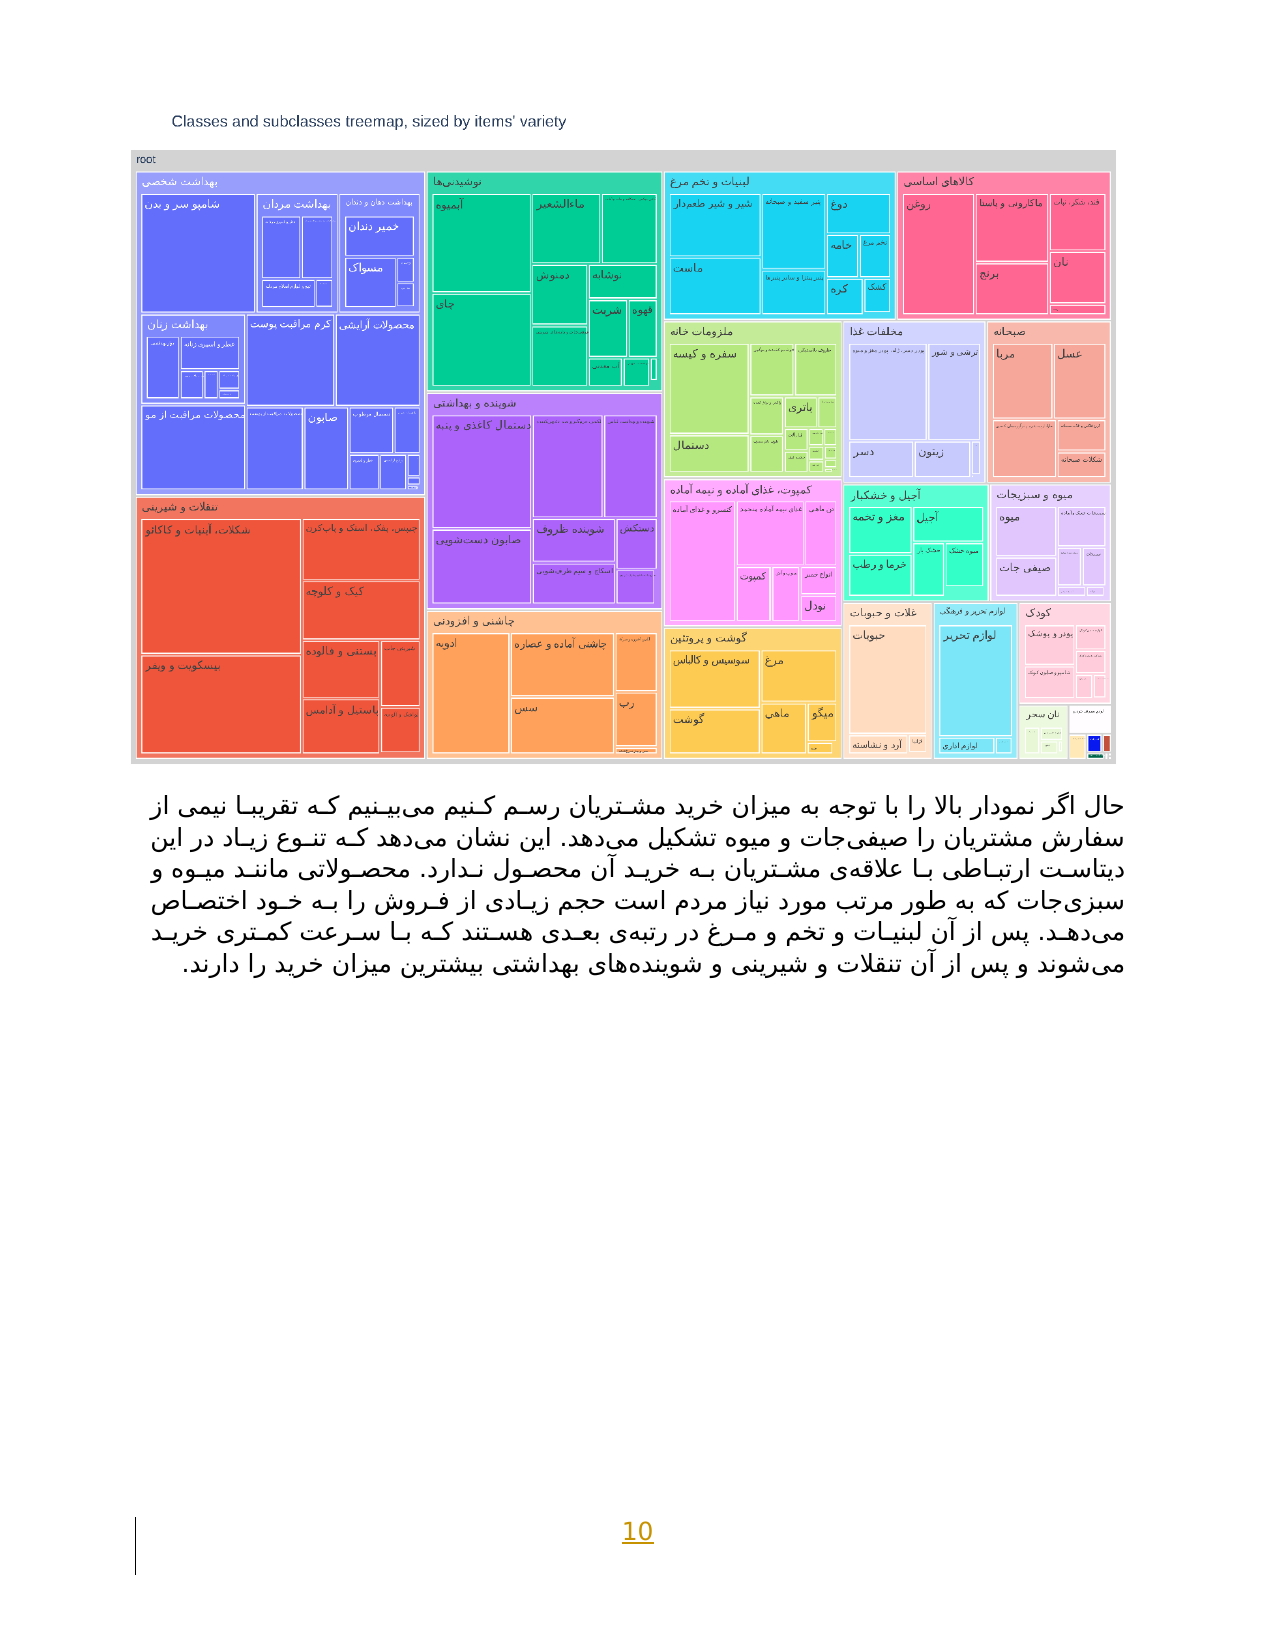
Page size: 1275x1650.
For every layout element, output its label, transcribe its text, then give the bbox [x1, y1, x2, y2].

picture [121, 103, 1125, 773]
text حال اگر نمودار بالا را با توجه به میزان خرید مشتریان رسم کنیم می‌بینیم که تقریبا نیمی از سفارش مشتریان را صیفی‌جات و میوه تشکیل می‌دهد. این نشان می‌دهد که تنوع زیاد در این دیتاست ارتباطی با علاقه‌ی مشتریان به خرید آن محصول ندارد. محصولاتی مانند میوه و سبزی‌جات که به طور مرتب مورد نیاز مردم است حجم زیادی از فروش را به خود اختصاص می‌دهد. پس از آن لبنیات و تخم و مرغ در رتبه‌ی بعدی هستند که با سرعت کمتری خرید می‌شوند و پس از آن تنقلات و شیرینی و شویند‌ه‌های بهداشتی بیشترین میزان خرید را دارند. [150, 791, 1125, 978]
